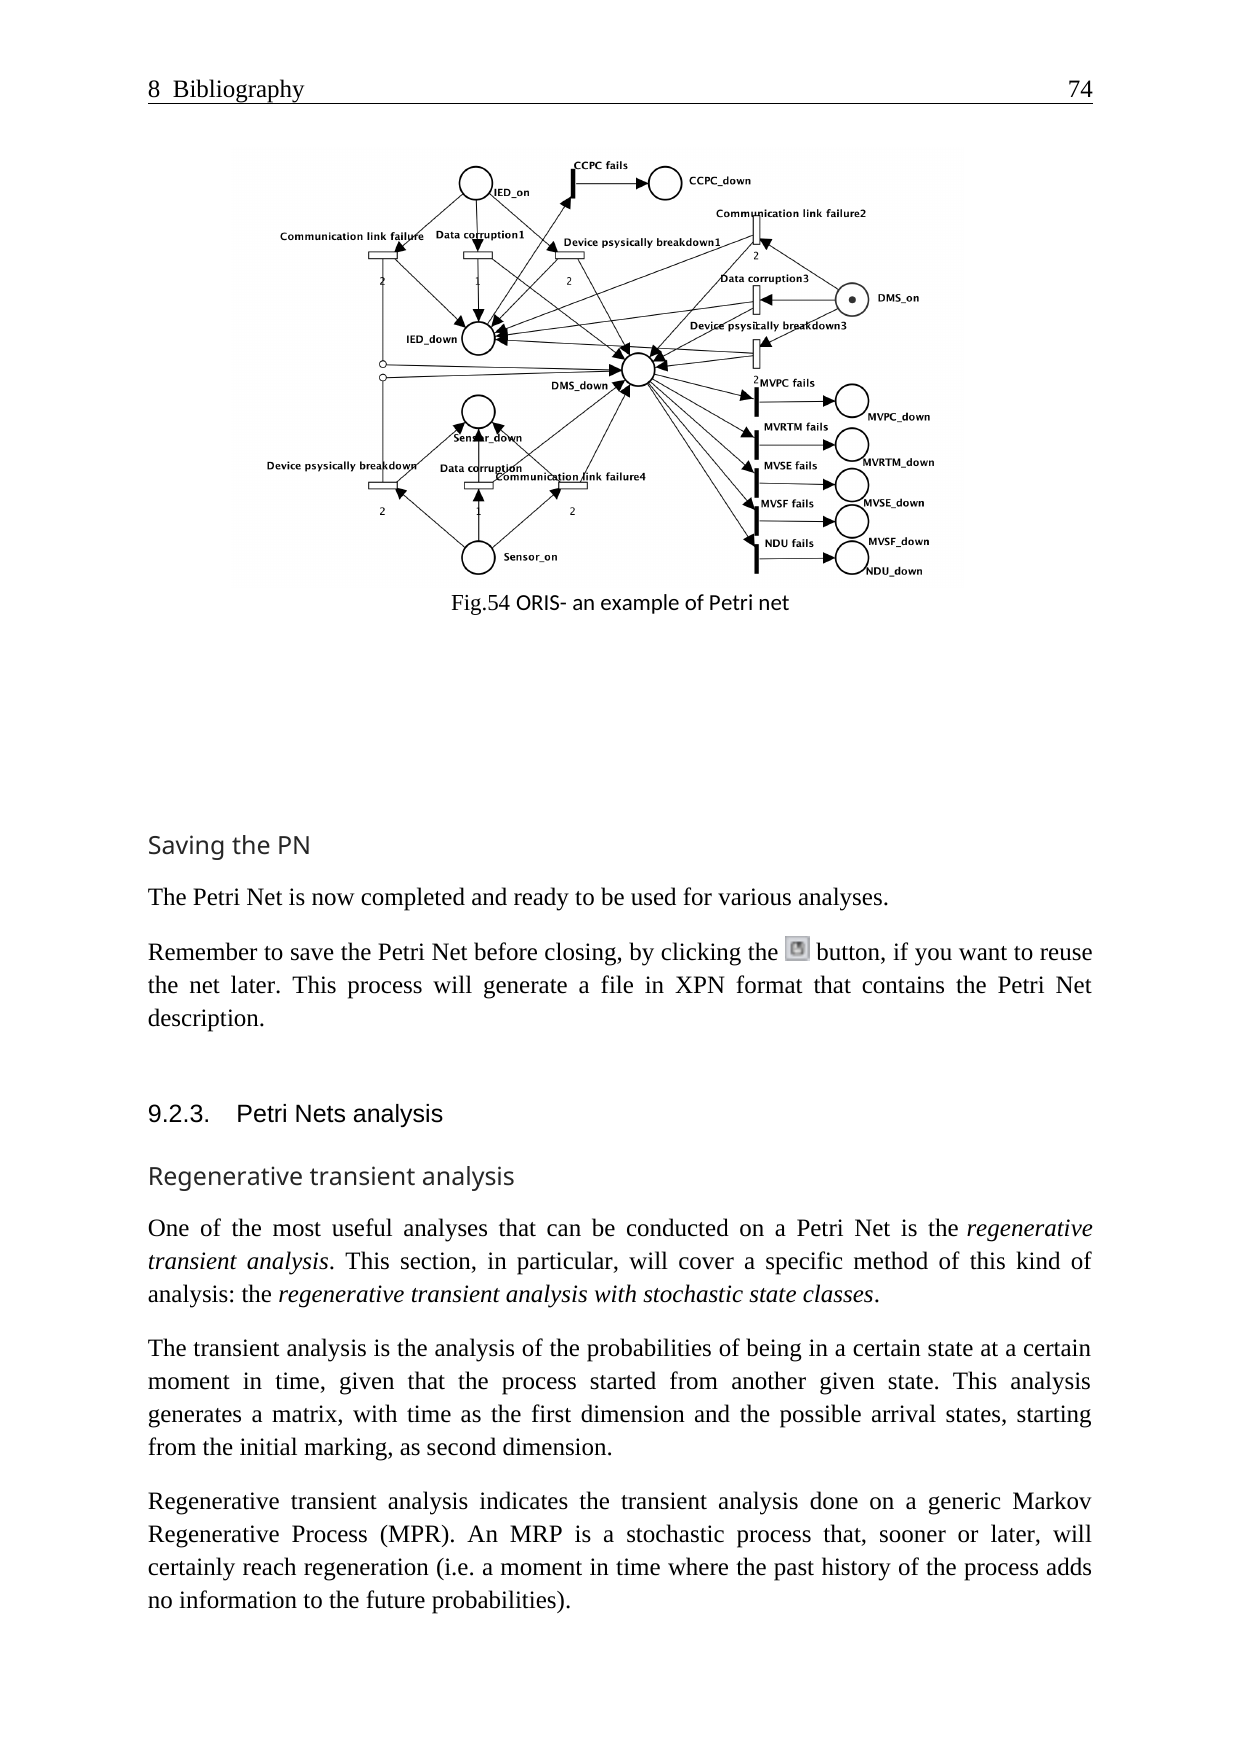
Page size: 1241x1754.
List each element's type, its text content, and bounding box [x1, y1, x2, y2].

picture [785, 936, 810, 961]
text Fig.54 ORIS- an example of Petri net [148, 588, 1093, 616]
text Regenerative transient analysis [148, 1153, 1093, 1192]
text Remember to save the Petri Net before closing, by clicking the button, if you want to reuse the net later. This process will generate a file in XPN format that contains the Petri Net description. [148, 936, 1093, 1032]
title Petri Nets analysis [148, 1099, 1093, 1128]
text Saving the PN [148, 822, 1093, 861]
text Regenerative transient analysis indicates the transient analysis done on a generic Markov Regenerative Process (MPR). An MRP is a stochastic process that, sooner or later, will certainly reach regeneration (i.e. a moment in time where the past history of the process adds no information to the future probabilities). [148, 1486, 1093, 1614]
picture [231, 147, 964, 588]
text The transient analysis is the analysis of the probabilities of being in a certain state at a certain moment in time, given that the process started from another given state. This analysis generates a matrix, with time as the first dimension and the possible arrival states, starting from the initial marking, as second dimension. [148, 1333, 1093, 1461]
text One of the most useful analyses that can be conducted on a Petri Net is the regenerative transient analysis. This section, in particular, will cover a specific method of this kind of analysis: the regenerative transient analysis with stochastic state classes. [148, 1213, 1093, 1308]
text The Petri Net is now completed and ready to be used for various analyses. [148, 882, 1093, 911]
